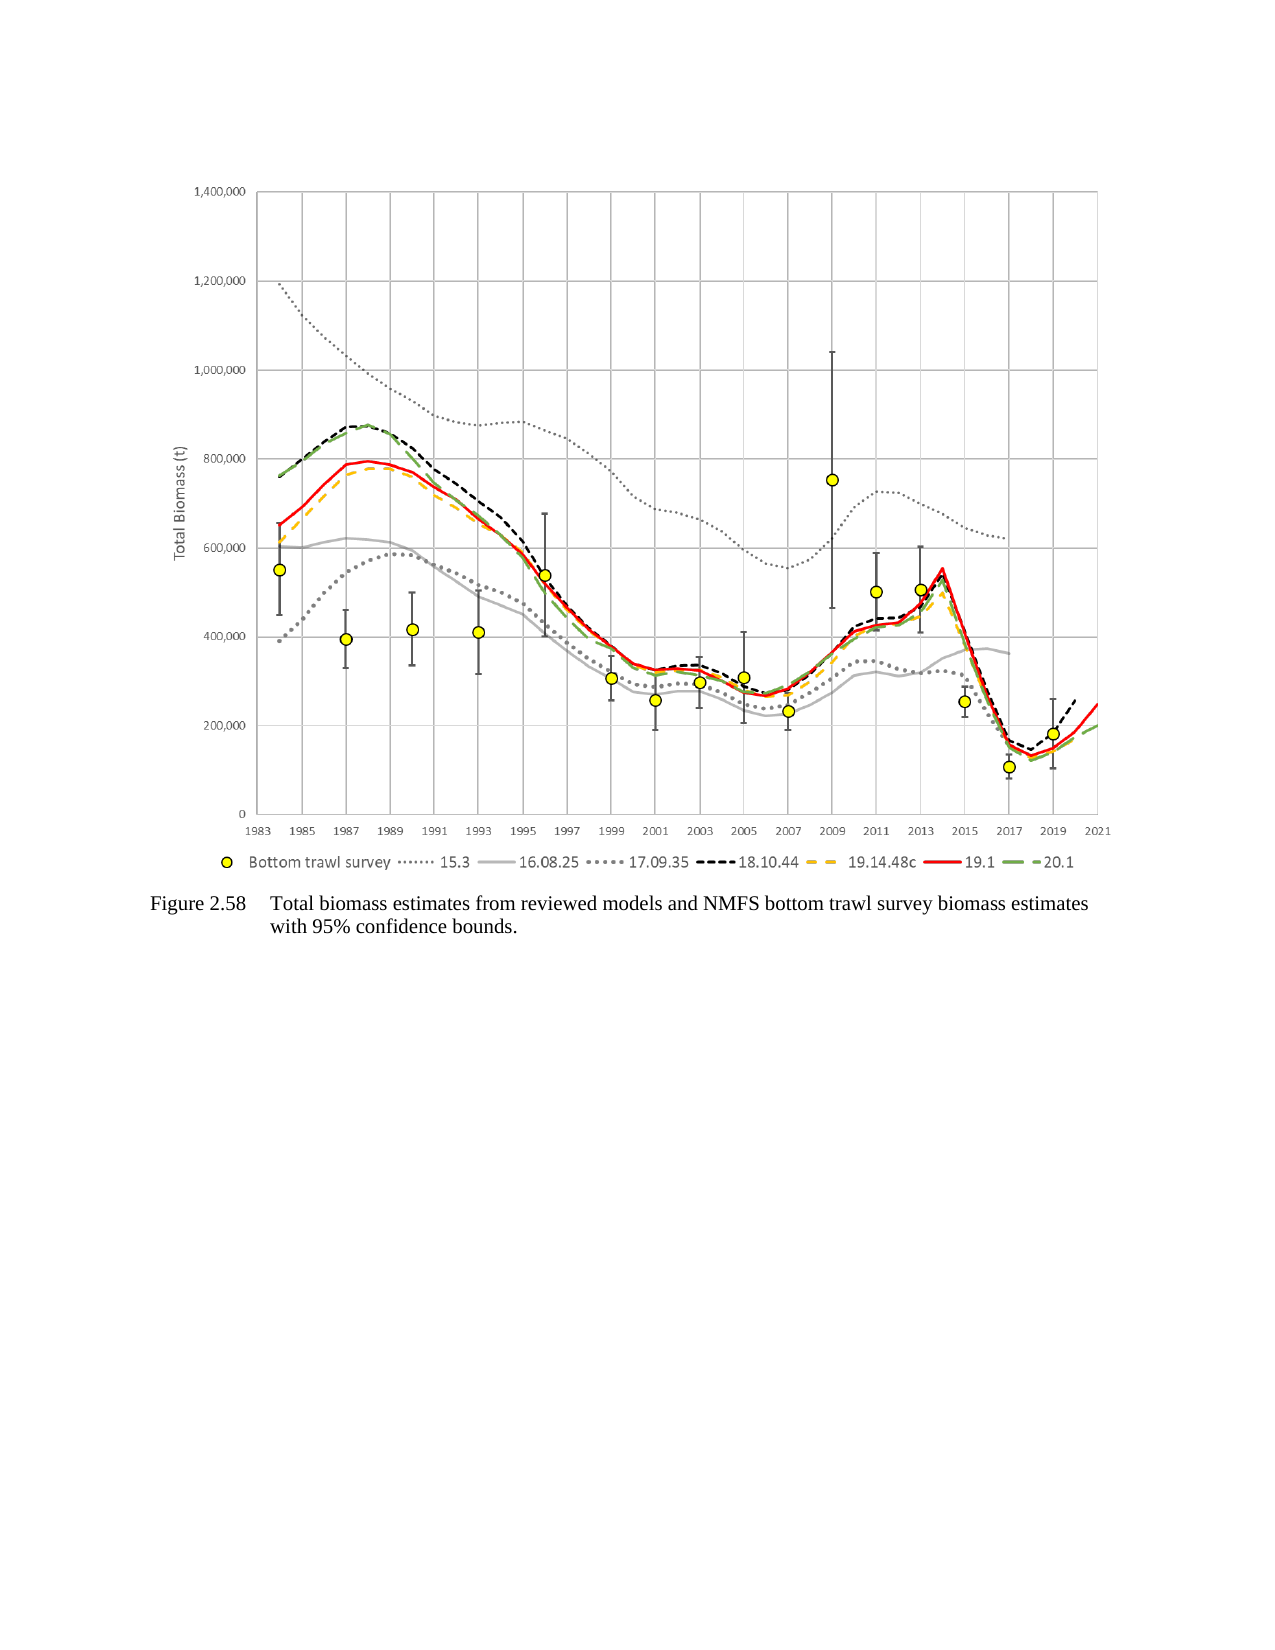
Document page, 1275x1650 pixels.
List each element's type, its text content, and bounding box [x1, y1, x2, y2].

picture [150, 176, 1125, 885]
